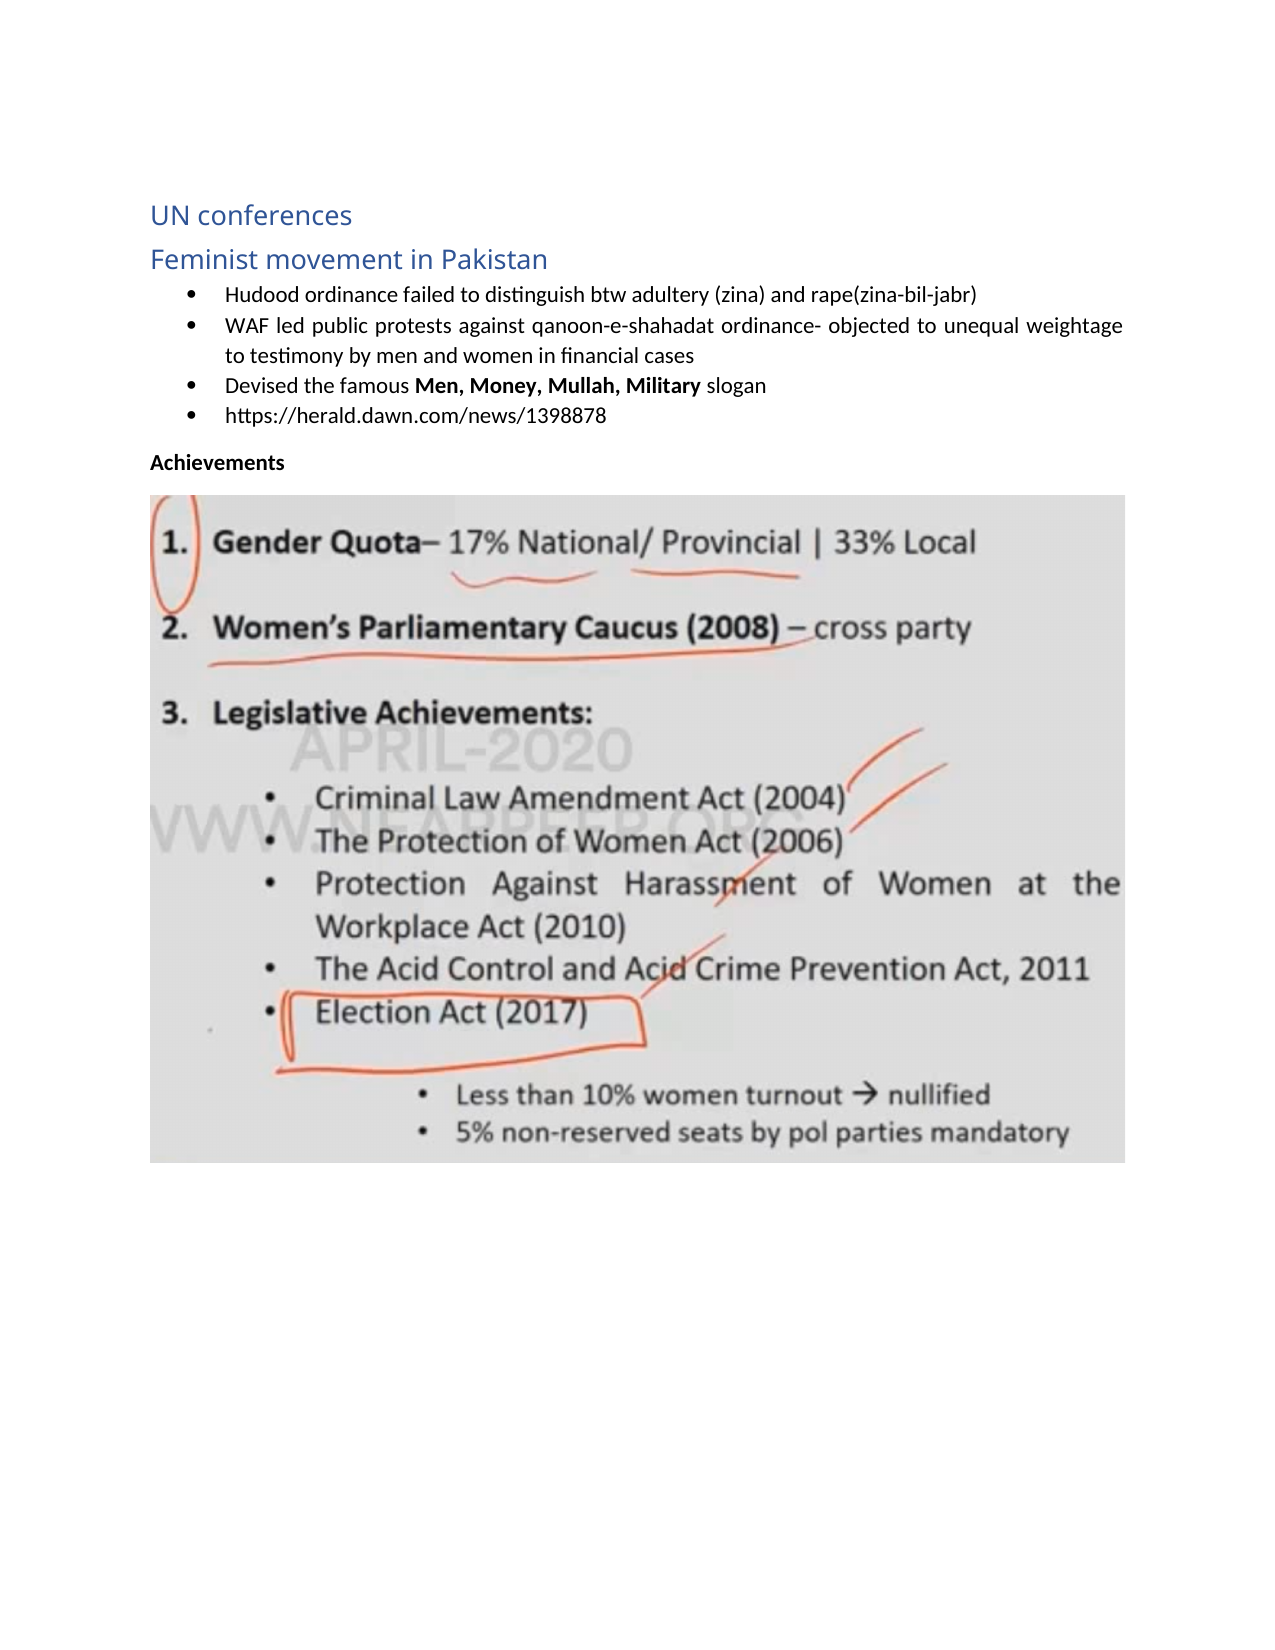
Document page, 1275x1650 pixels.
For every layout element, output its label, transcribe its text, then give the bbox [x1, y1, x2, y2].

list https://herald.dawn.com/news/1398878 [187, 401, 1125, 429]
subtitle Feminist movement in Pakistan [150, 241, 1125, 278]
list Devised the famous Men, Money, Mullah, Military slogan [187, 371, 1125, 399]
picture [150, 495, 1125, 1163]
text Achievements [150, 448, 1125, 476]
list WAF led public protests against qanoon-e-shahadat ordinance- objected to unequal weightage to testimony by men and women in financial cases [187, 311, 1125, 369]
subtitle UN conferences [150, 197, 1125, 234]
list Hudood ordinance failed to distinguish btw adultery (zina) and rape(zina-bil-jabr) [187, 281, 1125, 309]
